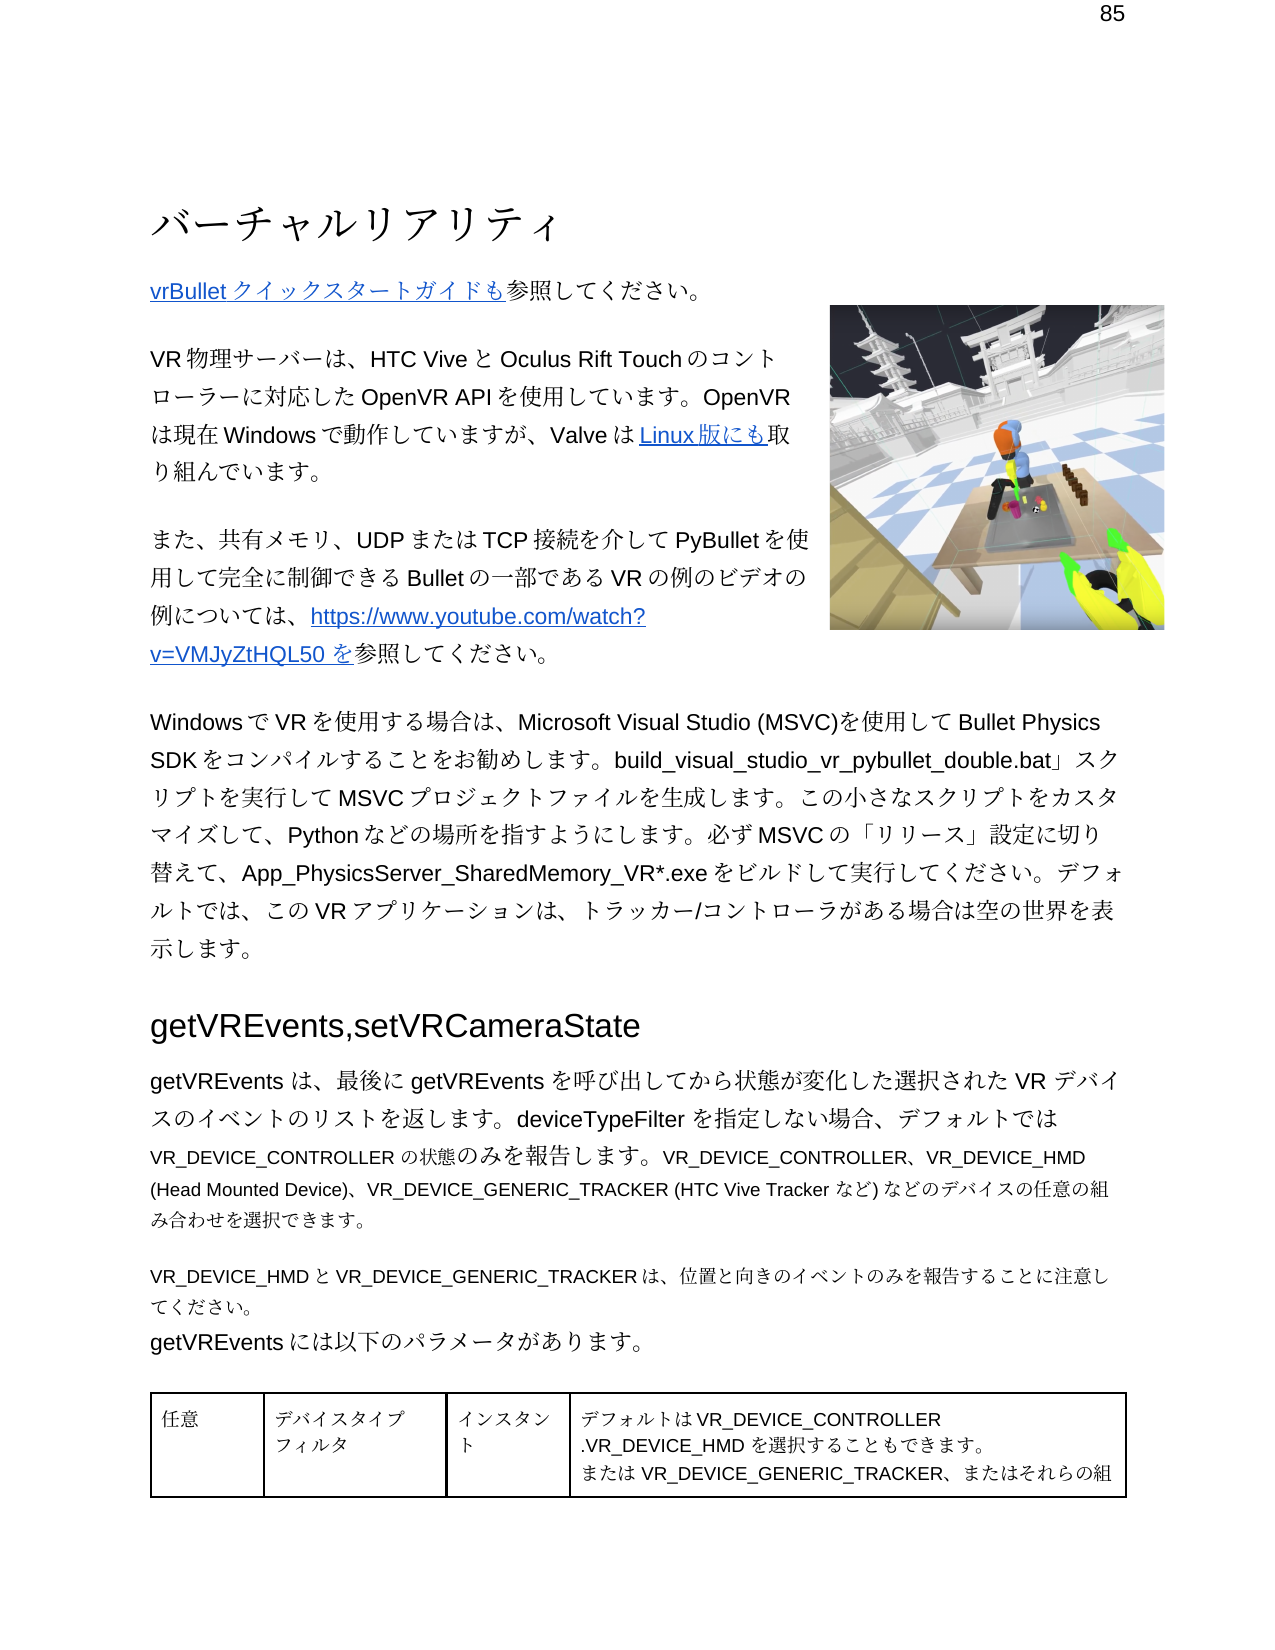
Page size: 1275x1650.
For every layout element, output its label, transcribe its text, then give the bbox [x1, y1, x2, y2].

subtitle バーチャルリアリティ [150, 192, 1125, 252]
text VR物理サーバーは、HTC ViveとOculus Rift Touchのコントローラーに対応したOpenVR APIを使用しています。OpenVRは現在Windowsで動作していますが、ValveはLinux版にも取り組んでいます。 [150, 341, 829, 487]
picture [829, 305, 1165, 630]
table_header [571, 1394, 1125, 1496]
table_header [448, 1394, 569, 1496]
text getVREventsには以下のパラメータがあります。 [150, 1324, 1125, 1357]
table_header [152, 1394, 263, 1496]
text また、共有メモリ、UDPまたはTCP接続を介してPyBulletを使用して完全に制御できるBulletの一部であるVRの例のビデオの例については、https://www.youtube.com/watch?v=VMJyZtHQL50 を参照してください。 [150, 522, 1125, 669]
text vrBulletクイックスタートガイドも参照してください。 [150, 273, 1125, 306]
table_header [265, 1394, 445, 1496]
subtitle getVREvents,setVRCameraState [150, 1006, 1125, 1044]
text VR_DEVICE_HMDとVR_DEVICE_GENERIC_TRACKERは、位置と向きのイベントのみを報告することに注意してください。 [150, 1262, 1125, 1320]
text getVREvents は、最後に getVREvents を呼び出してから状態が変化した選択された VR デバイスのイベントのリストを返します。deviceTypeFilter を指定しない場合、デフォルトでは VR_DEVICE_CONTROLLER の状態のみを報告します。VR_DEVICE_CONTROLLER、VR_DEVICE_HMD (Head Mounted Device)、VR_DEVICE_GENERIC_TRACKER (HTC Vive Tracker など) などのデバイスの任意の組み合わせを選択できます。 [150, 1063, 1125, 1233]
text WindowsでVRを使用する場合は、Microsoft Visual Studio (MSVC)を使用してBullet Physics SDKをコンパイルすることをお勧めします。build_visual_studio_vr_pybullet_double.bat」スクリプトを実行してMSVCプロジェクトファイルを生成します。この小さなスクリプトをカスタマイズして、Pythonなどの場所を指すようにします。必ずMSVCの「リリース」設定に切り替えて、App_PhysicsServer_SharedMemory_VR*.exeをビルドして実行してください。デフォルトでは、このVRアプリケーションは、トラッカー/コントローラがある場合は空の世界を表示します。 [150, 704, 1125, 964]
